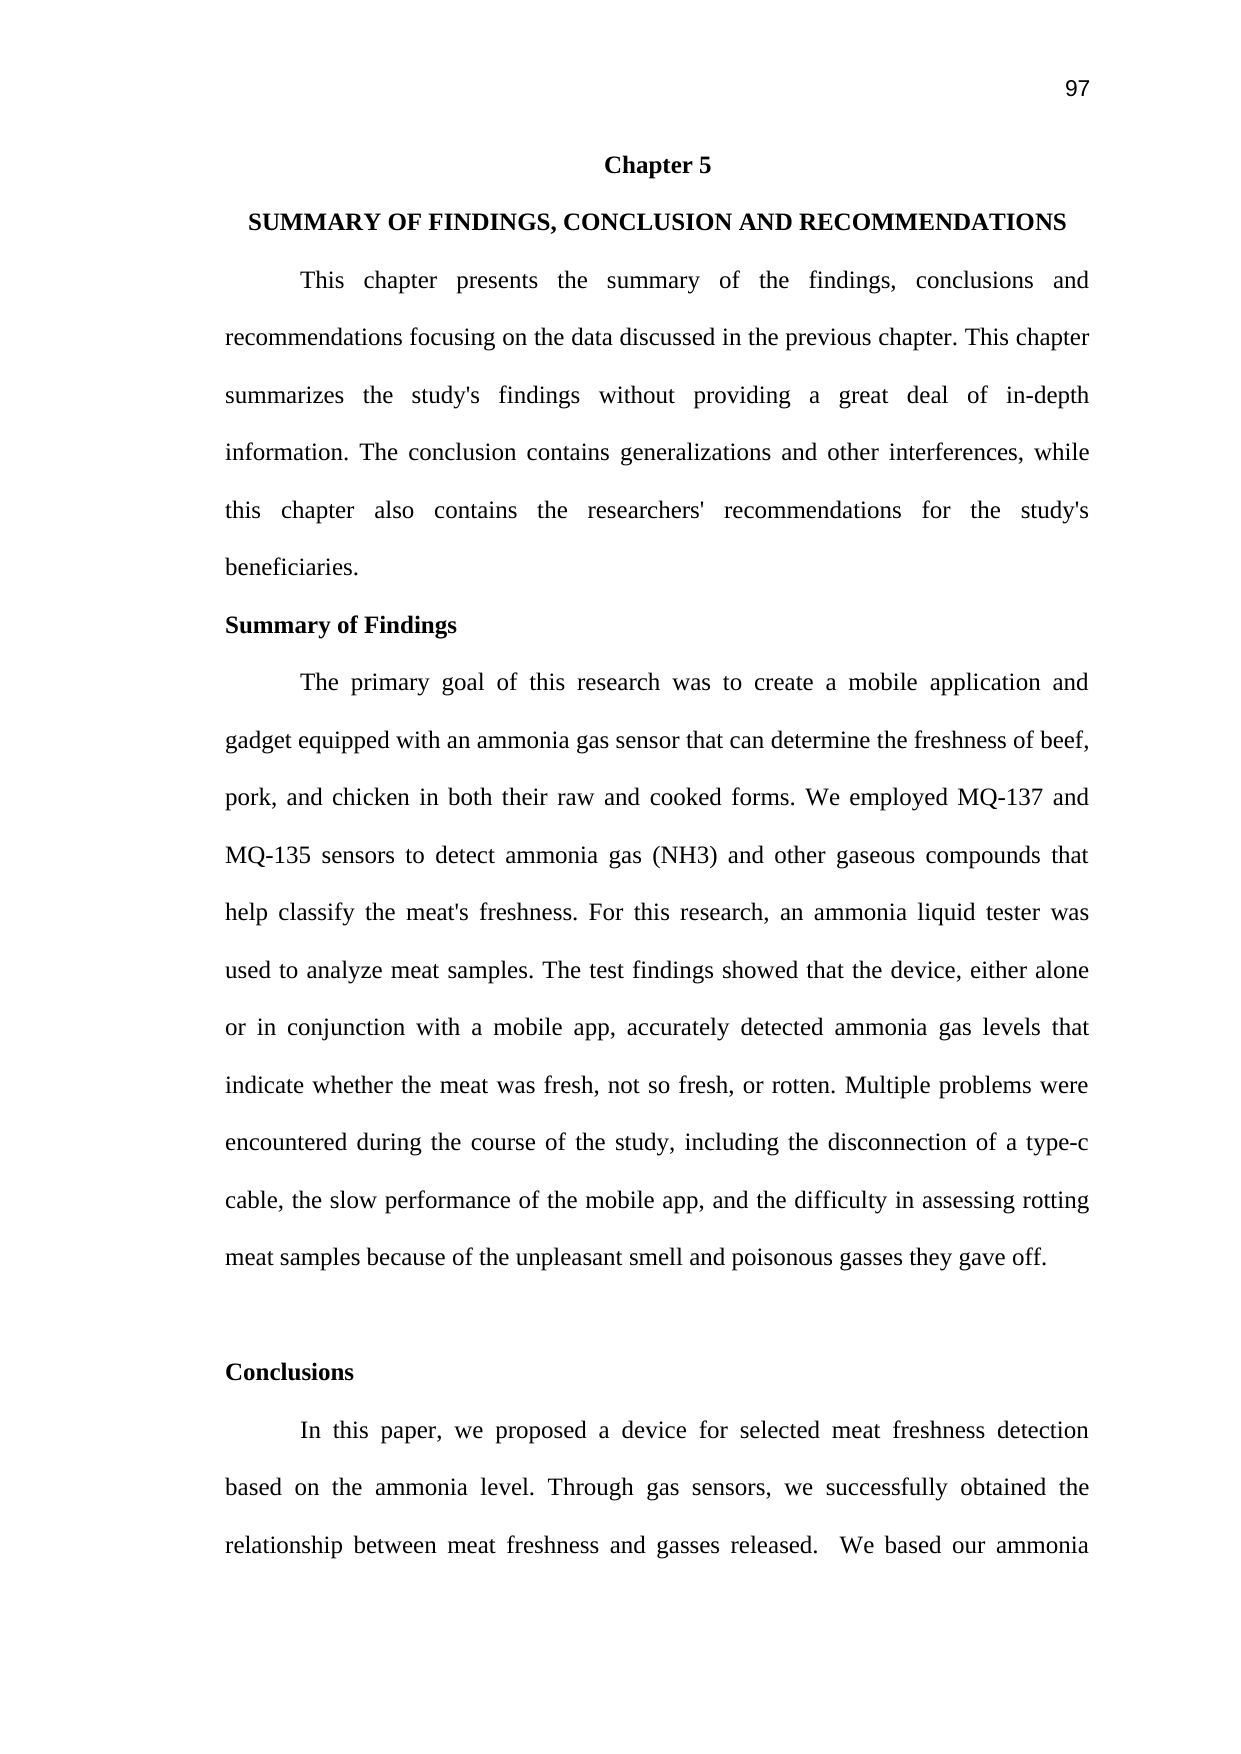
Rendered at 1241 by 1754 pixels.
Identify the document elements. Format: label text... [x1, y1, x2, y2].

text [225, 1415, 1090, 1559]
text SUMMARY OF FINDINGS, CONCLUSION AND RECOMMENDATIONS [225, 207, 1090, 236]
text Conclusions [225, 1357, 1090, 1386]
text The primary goal of this research was to create a mobile application and gadget equipped with an ammonia gas sensor that can determine the freshness of beef, pork, and chicken in both their raw and cooked forms. We employed MQ-137 and MQ-135 sensors to detect ammonia gas (NH3) and other gaseous compounds that help classify the meat's freshness. For this research, an ammonia liquid tester was used to analyze meat samples. The test findings showed that the device, either alone or in conjunction with a mobile app, accurately detected ammonia gas levels that indicate whether the meat was fresh, not so fresh, or rotten. Multiple problems were encountered during the course of the study, including the disconnection of a type-c cable, the slow performance of the mobile app, and the difficulty in assessing rotting meat samples because of the unpleasant smell and poisonous gasses they gave off. [225, 667, 1090, 1271]
text This chapter presents the summary of the findings, conclusions and recommendations focusing on the data discussed in the previous chapter. This chapter summarizes the study's findings without providing a great deal of in-depth information. The conclusion contains generalizations and other interferences, while this chapter also contains the researchers' recommendations for the study's beneficiaries. [225, 265, 1090, 581]
text Chapter 5 [225, 150, 1090, 179]
text Summary of Findings [225, 610, 1090, 639]
